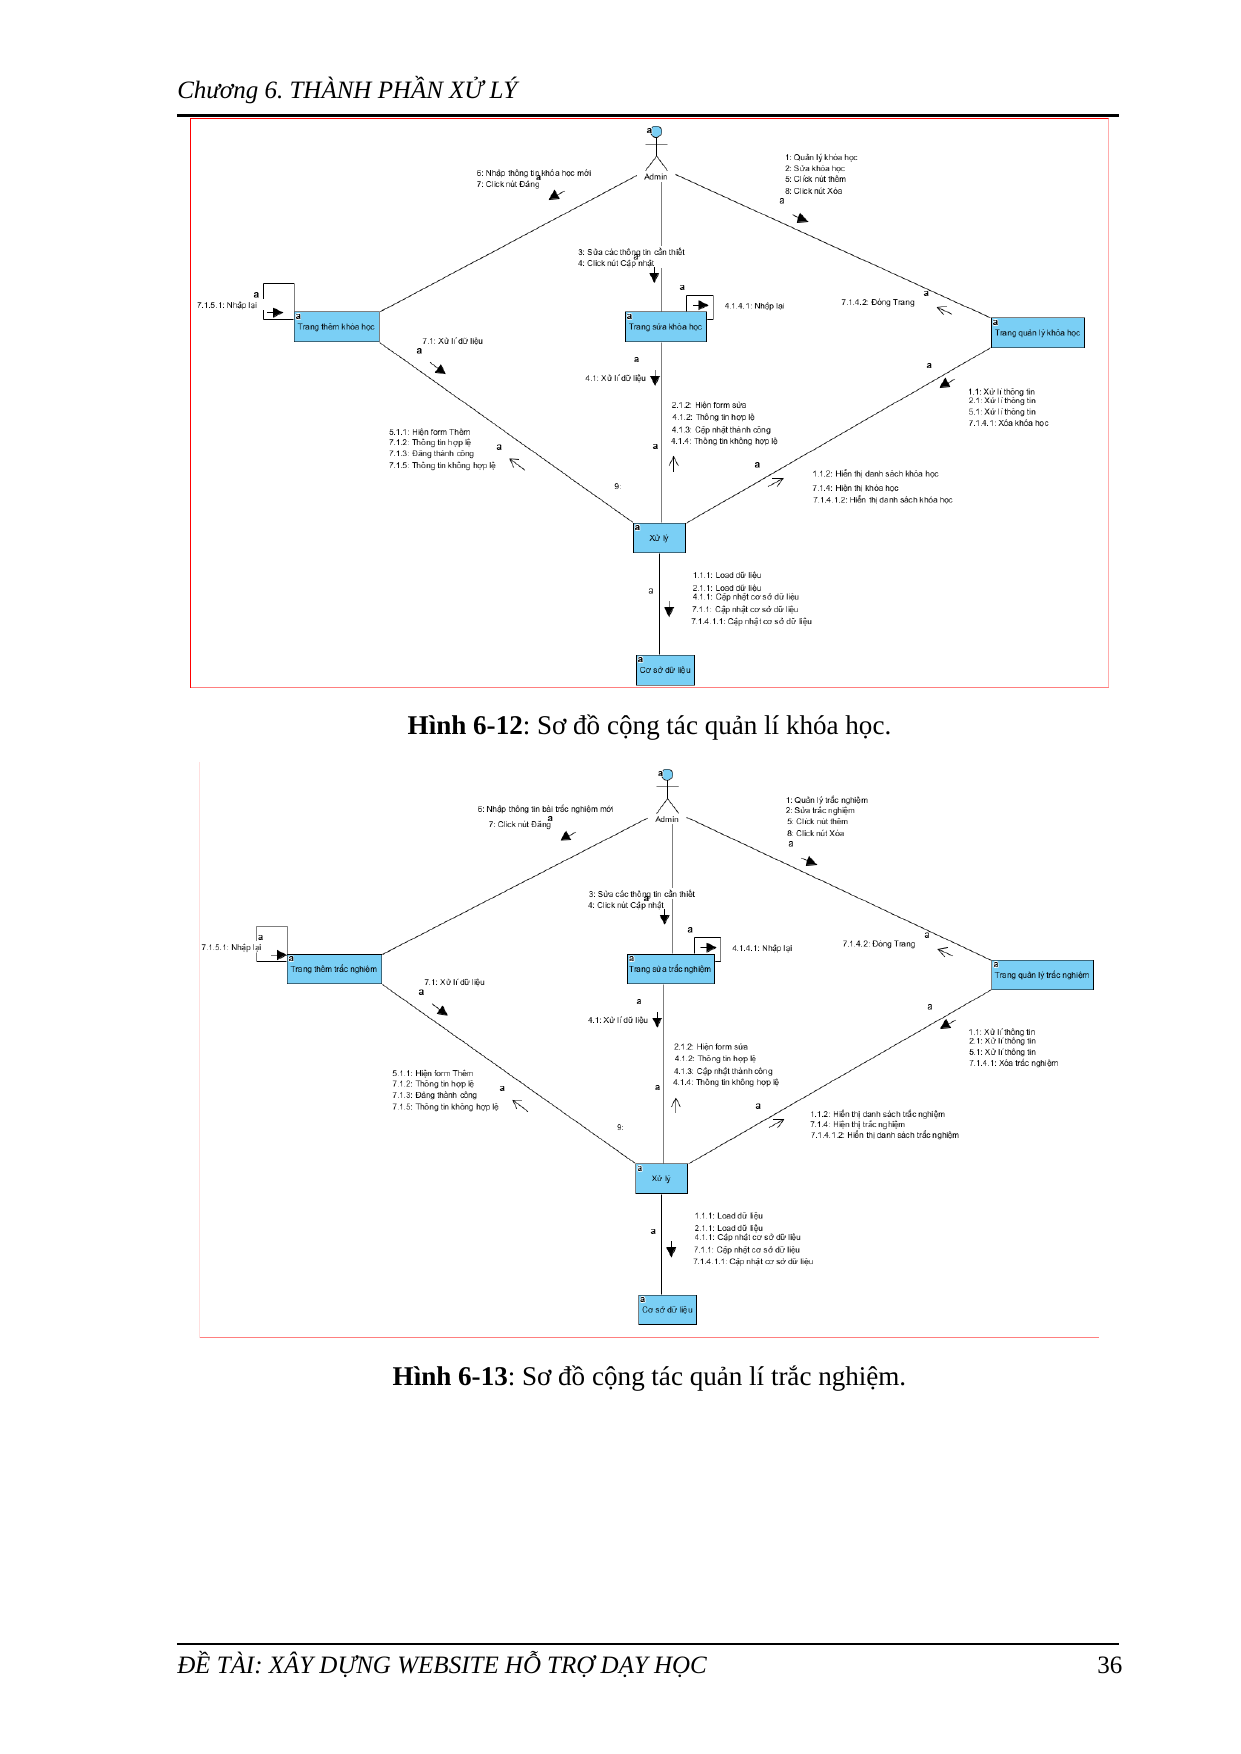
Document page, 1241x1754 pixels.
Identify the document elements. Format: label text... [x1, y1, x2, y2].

picture [190, 118, 1109, 688]
picture [199, 762, 1099, 1338]
text Hình 6-12: Sơ đồ cộng tác quản lí khóa học. [177, 709, 1122, 740]
text Hình 6-13: Sơ đồ cộng tác quản lí trắc nghiệm. [177, 1360, 1122, 1391]
